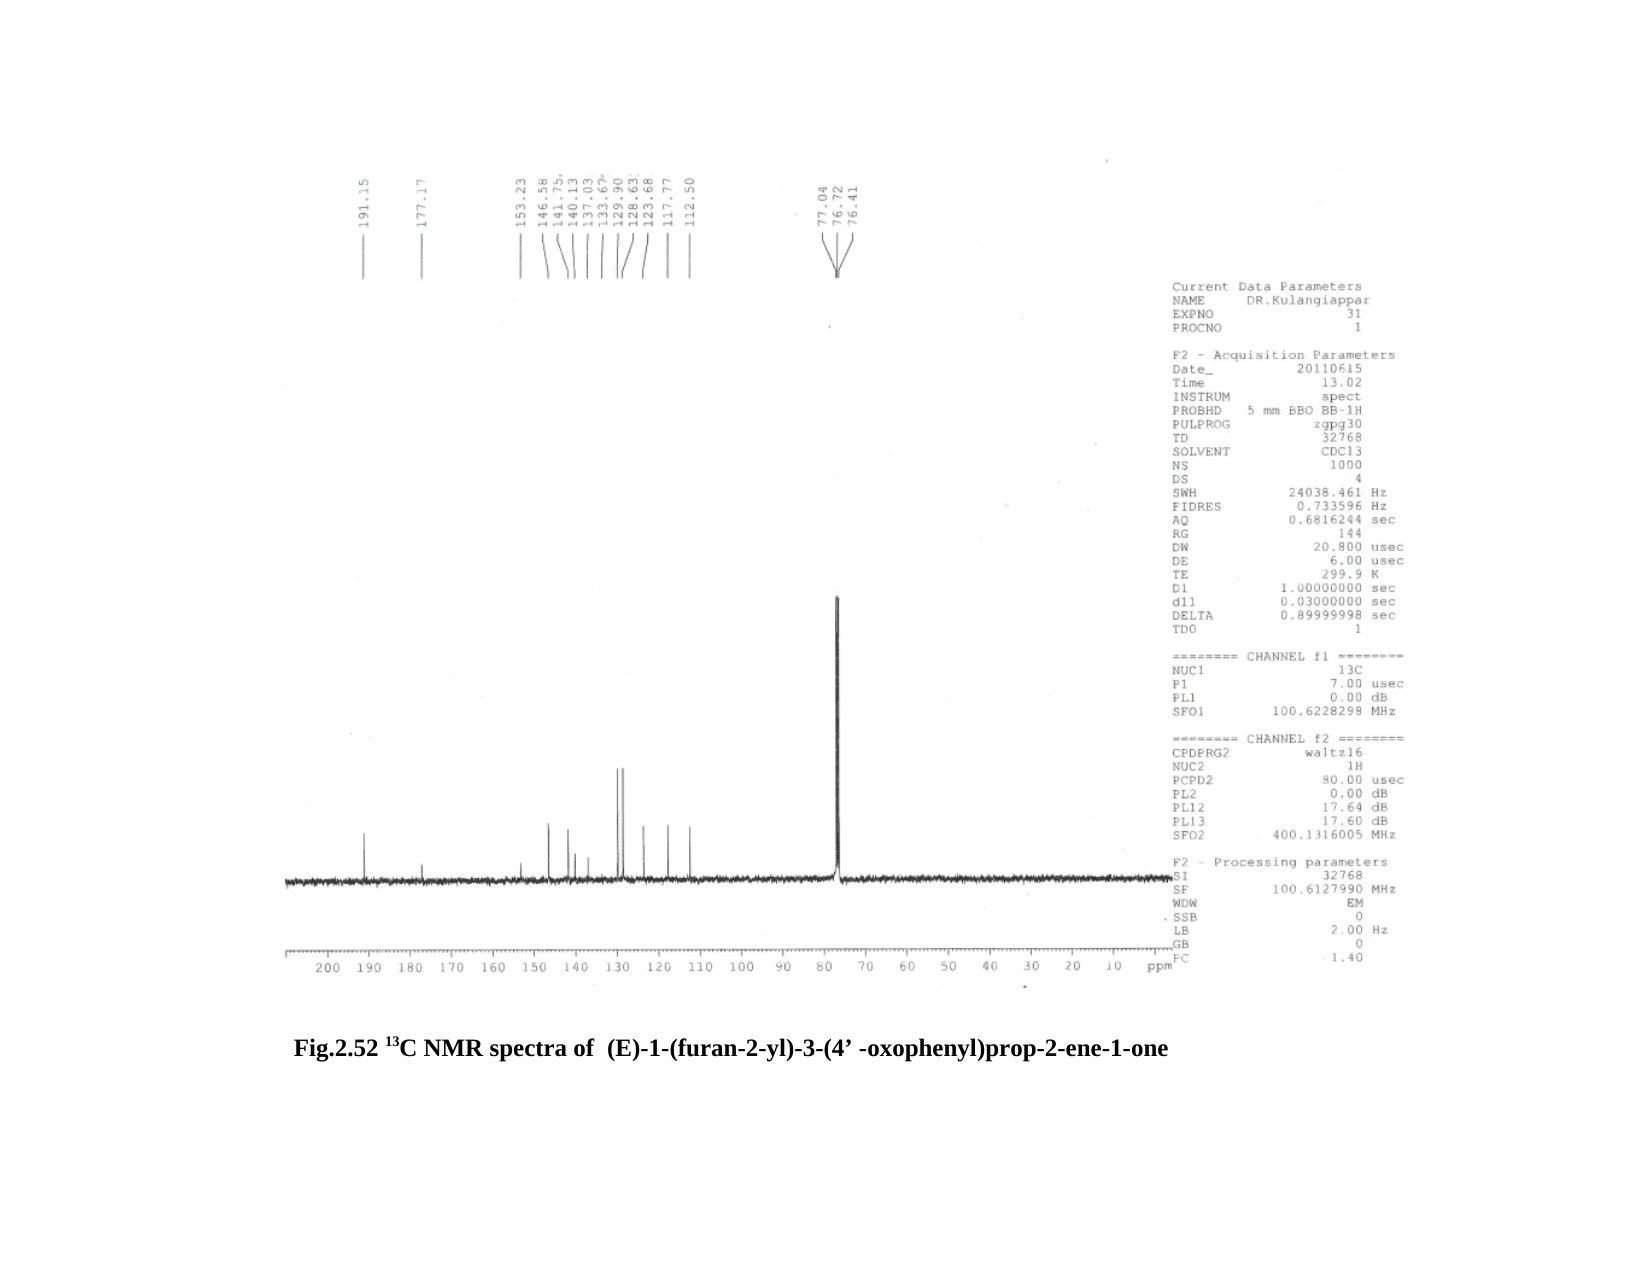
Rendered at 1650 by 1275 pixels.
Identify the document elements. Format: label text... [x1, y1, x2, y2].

text Fig.2.52 13C NMR spectra of (E)-1-(furan-2-yl)-3-(4’ -oxophenyl)prop-2-ene-1-one [150, 1033, 1500, 1061]
picture [237, 150, 1413, 988]
